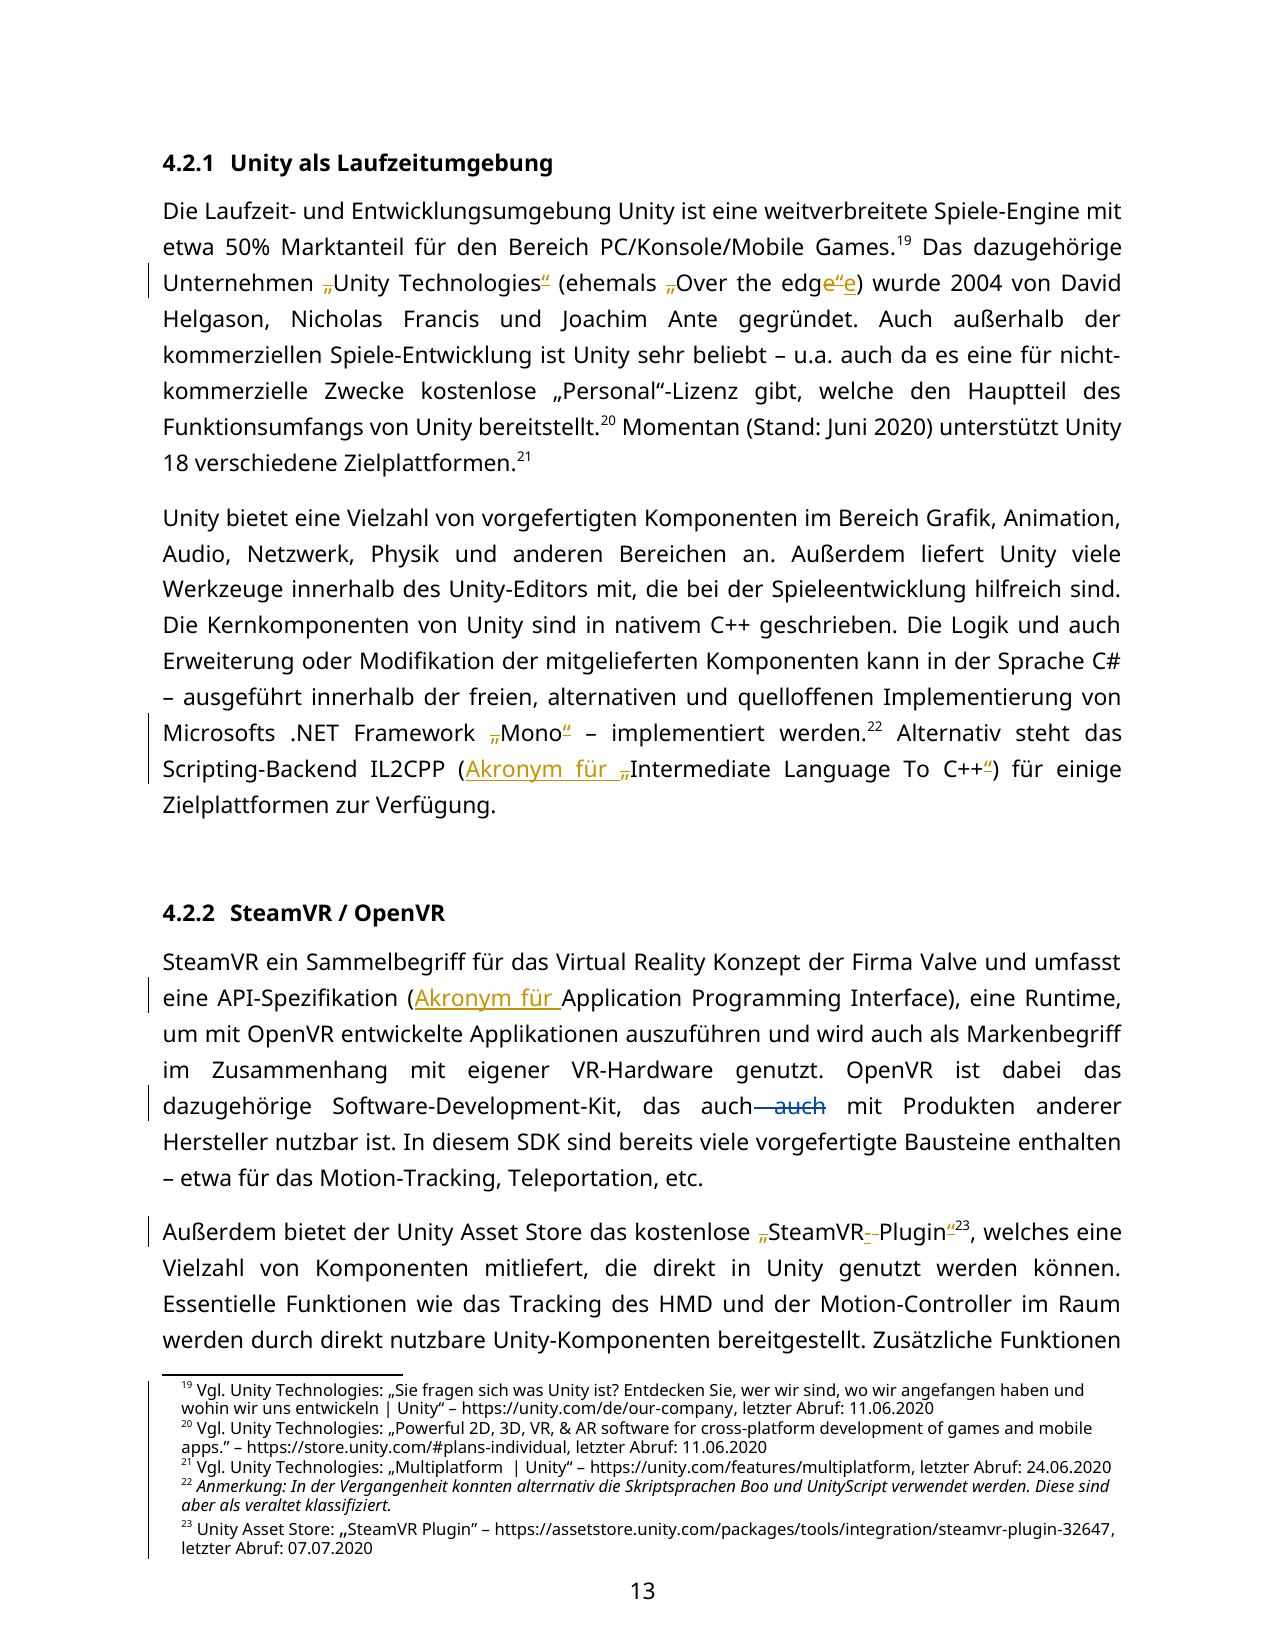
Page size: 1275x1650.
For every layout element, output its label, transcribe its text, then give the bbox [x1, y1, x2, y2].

text Unity bietet eine Vielzahl von vorgefertigten Komponenten im Bereich Grafik, Animation, Audio, Netzwerk, Physik und anderen Bereichen an. Außerdem liefert Unity viele Werkzeuge innerhalb des Unity-Editors mit, die bei der Spieleentwicklung hilfreich sind. Die Kernkomponenten von Unity sind in nativem C++ geschrieben. Die Logik und auch Erweiterung oder Modifikation der mitgelieferten Komponenten kann in der Sprache C# – ausgeführt innerhalb der freien, alternativen und quelloffenen Implementierung von Microsofts .NET Framework Mono – implementiert werden. Alternativ steht das Scripting-Backend IL2CPP (Intermediate Language To C++) für einige Zielplattformen zur Verfügung. [162, 502, 1122, 820]
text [162, 1216, 1122, 1355]
text Die Laufzeit- und Entwicklungsumgebung Unity ist eine weitverbreitete Spiele-Engine mit etwa 50% Marktanteil für den Bereich PC/Konsole/Mobile Games. Das dazugehörige Unternehmen Unity Technologies (ehemals Over the edg) wurde 2004 von David Helgason, Nicholas Francis und Joachim Ante gegründet. Auch außerhalb der kommerziellen Spiele-Entwicklung ist Unity sehr beliebt – u.a. auch da es eine für nicht-kommerzielle Zwecke kostenlose „Personal“-Lizenz gibt, welche den Hauptteil des Funktionsumfangs von Unity bereitstellt. Momentan (Stand: Juni 2020) unterstützt Unity 18 verschiedene Zielplattformen. [162, 195, 1122, 478]
text SteamVR ein Sammelbegriff für das Virtual Reality Konzept der Firma Valve und umfasst eine API-Spezifikation (Application Programming Interface), eine Runtime, um mit OpenVR entwickelte Applikationen auszuführen und wird auch als Markenbegriff im Zusammenhang mit eigener VR-Hardware genutzt. OpenVR ist dabei das dazugehörige Software-Development-Kit, das auch mit Produkten anderer Hersteller nutzbar ist. In diesem SDK sind bereits viele vorgefertigte Bausteine enthalten – etwa für das Motion-Tracking, Teleportation, etc. [162, 946, 1122, 1193]
subtitle SteamVR / OpenVR [162, 901, 1122, 927]
subtitle Unity als Laufzeitumgebung [162, 150, 1122, 177]
